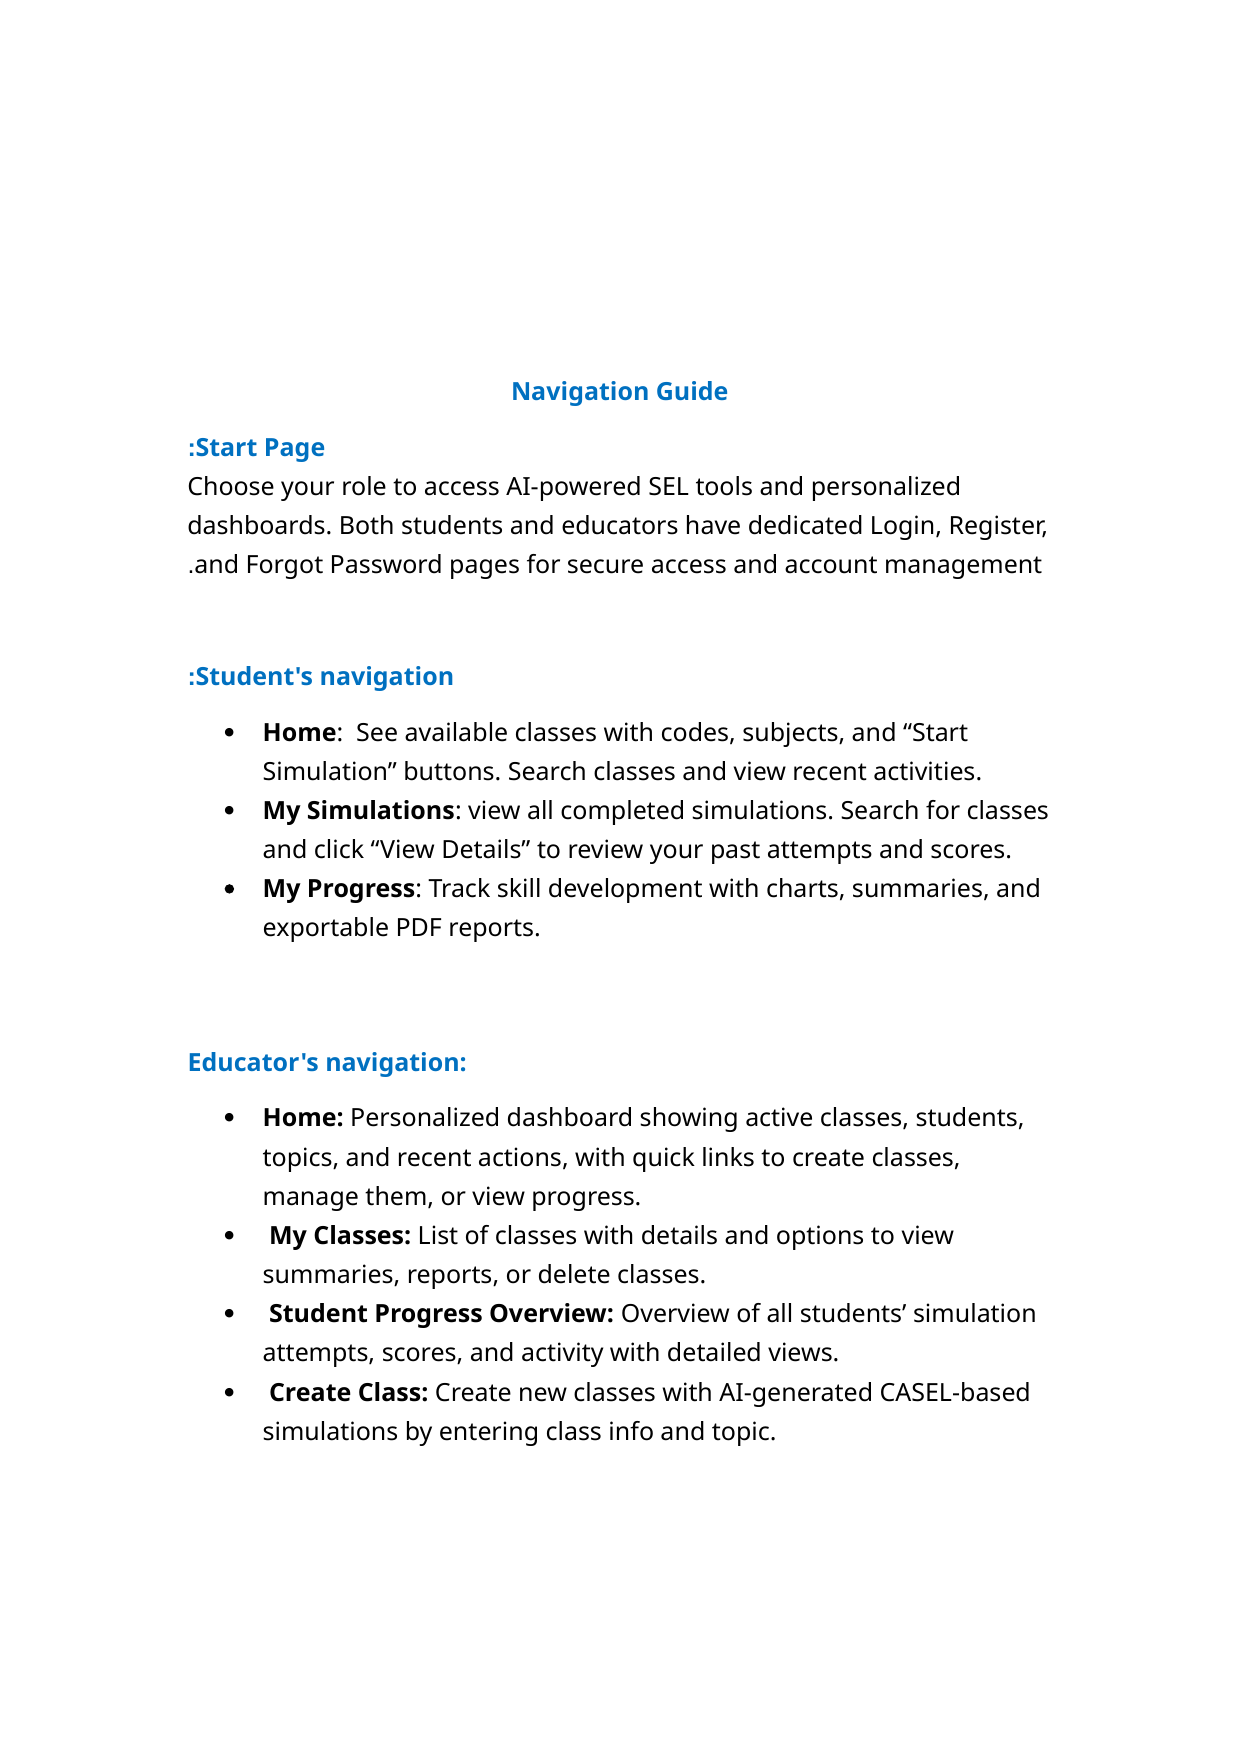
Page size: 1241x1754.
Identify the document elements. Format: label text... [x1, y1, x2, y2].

list Student Progress Overview: Overview of all students’ simulation attempts, scores, and activity with detailed views. [225, 1296, 1053, 1369]
text Start Page: Choose your role to access AI-powered SEL tools and personalized dashboards. Both students and educators have dedicated Login, Register, and Forgot Password pages for secure access and account management. [187, 429, 1053, 581]
text Student's navigation: [187, 658, 1053, 692]
list Home: Personalized dashboard showing active classes, students, topics, and recent actions, with quick links to create classes, manage them, or view progress. [225, 1100, 1053, 1212]
list My Progress: Track skill development with charts, summaries, and exportable PDF reports. [225, 871, 1053, 944]
list Create Class: Create new classes with AI-generated CASEL-based simulations by entering class info and topic. [225, 1374, 1053, 1447]
text Educator's navigation: [187, 1044, 1053, 1078]
list My Classes: List of classes with details and options to view summaries, reports, or delete classes. [225, 1217, 1053, 1291]
list My Simulations: view all completed simulations. Search for classes and click “View Details” to review your past attempts and scores. [225, 792, 1053, 866]
list Home: See available classes with codes, subjects, and “Start Simulation” buttons. Search classes and view recent activities. [225, 714, 1053, 787]
text Navigation Guide [187, 373, 1053, 407]
